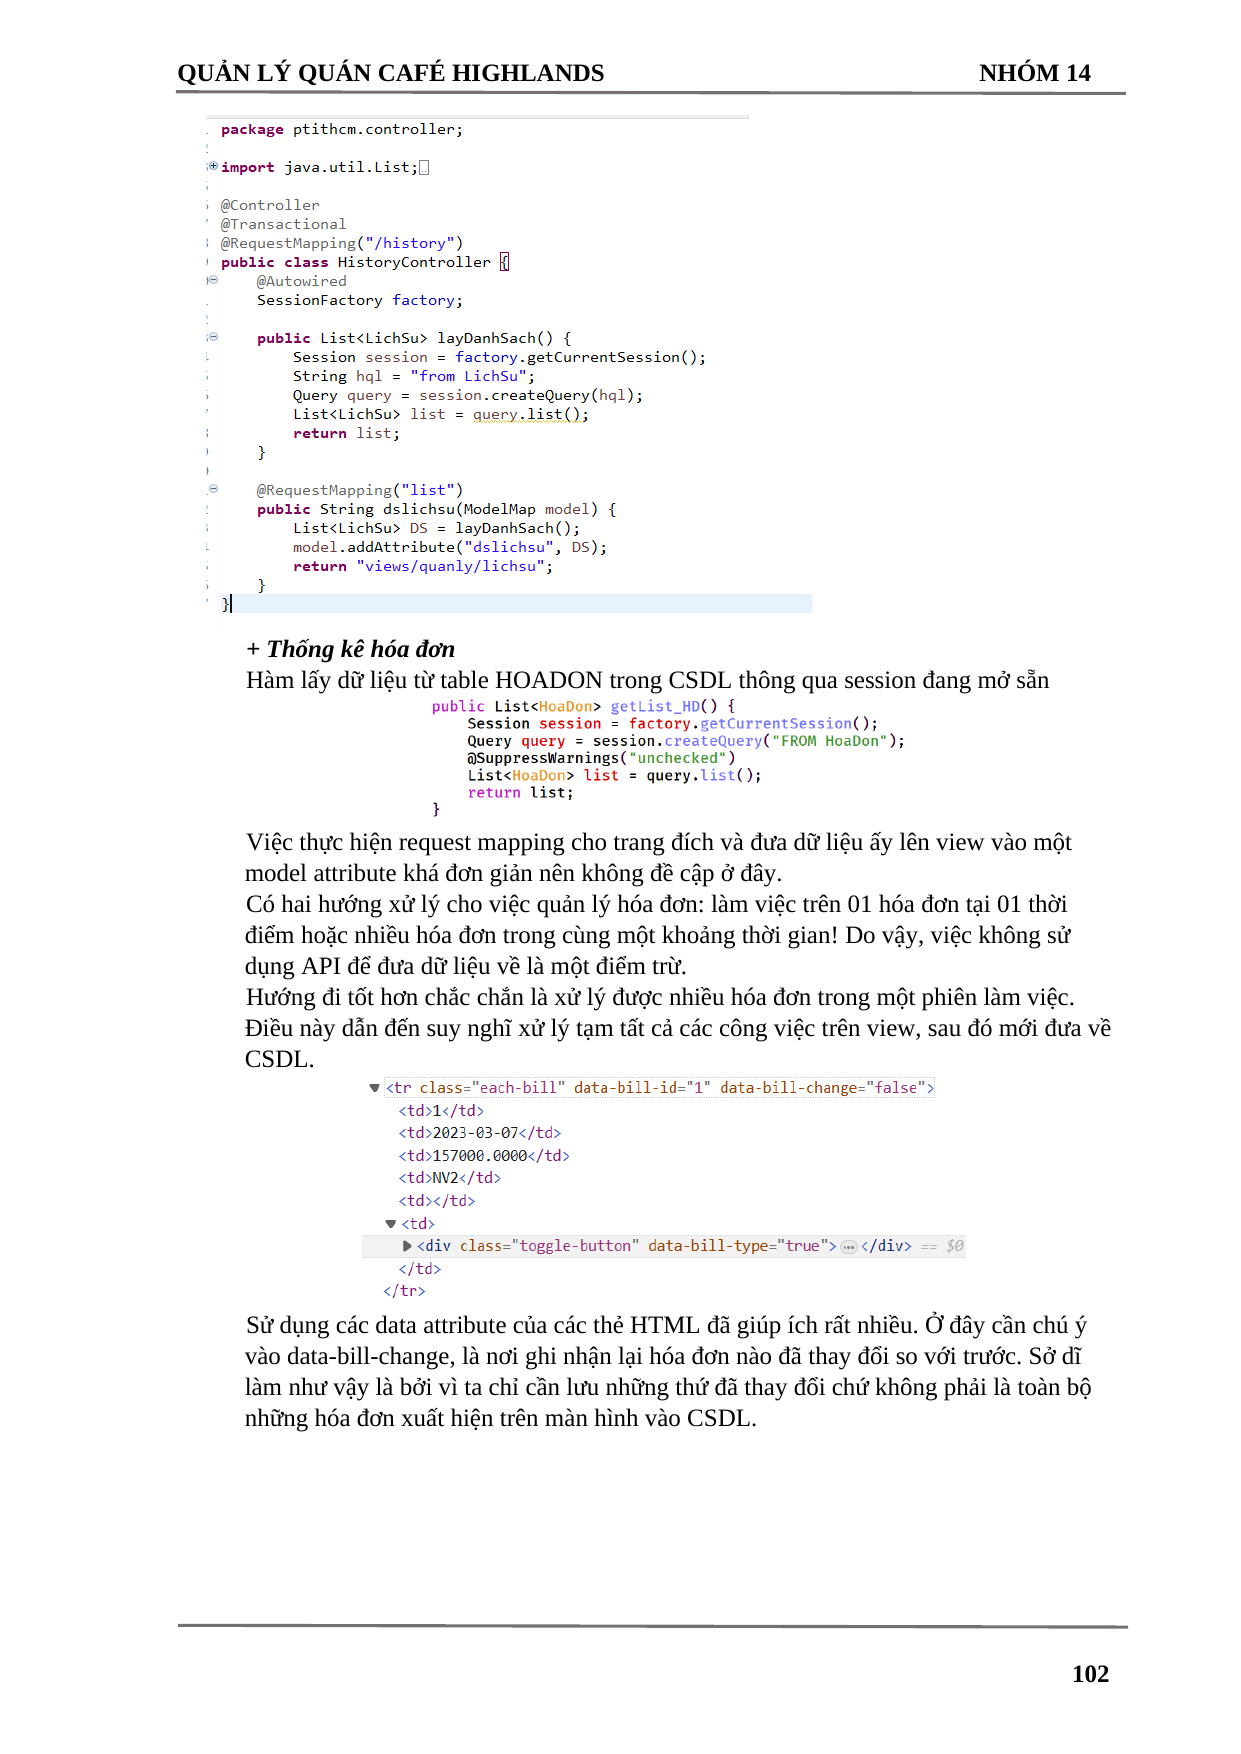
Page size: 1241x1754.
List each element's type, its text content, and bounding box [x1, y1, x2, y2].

text Sử dụng các data attribute của các thẻ HTML đã giúp ích rất nhiều. Ở đây cần chú ý vào data-bill-change, là nơi ghi nhận lại hóa đơn nào đã thay đổi so với trước. Sở dĩ làm như vậy là bởi vì ta chỉ cần lưu những thứ đã thay đổi chứ không phải là toàn bộ những hóa đơn xuất hiện trên màn hình vào CSDL. [244, 1310, 1122, 1432]
text + Thống kê hóa đơn [244, 634, 1122, 663]
text Có hai hướng xử lý cho việc quản lý hóa đơn: làm việc trên 01 hóa đơn tại 01 thời điểm hoặc nhiều hóa đơn trong cùng một khoảng thời gian! Do vậy, việc không sử dụng API để đưa dữ liệu về là một điểm trừ. [244, 889, 1122, 980]
text Việc thực hiện request mapping cho trang đích và đưa dữ liệu ấy lên view vào một model attribute khá đơn giản nên không đề cập ở đây. [244, 827, 1122, 887]
picture [361, 1075, 967, 1308]
text Hàm lấy dữ liệu từ table HOADON trong CSDL thông qua session đang mở sẵn [244, 665, 1122, 694]
picture [206, 115, 813, 632]
text Hướng đi tốt hơn chắc chắn là xử lý được nhiều hóa đơn trong một phiên làm việc. Điều này dẫn đến suy nghĩ xử lý tạm tất cả các công việc trên view, sau đó mới đưa về CSDL. [244, 982, 1122, 1073]
picture [416, 696, 912, 825]
